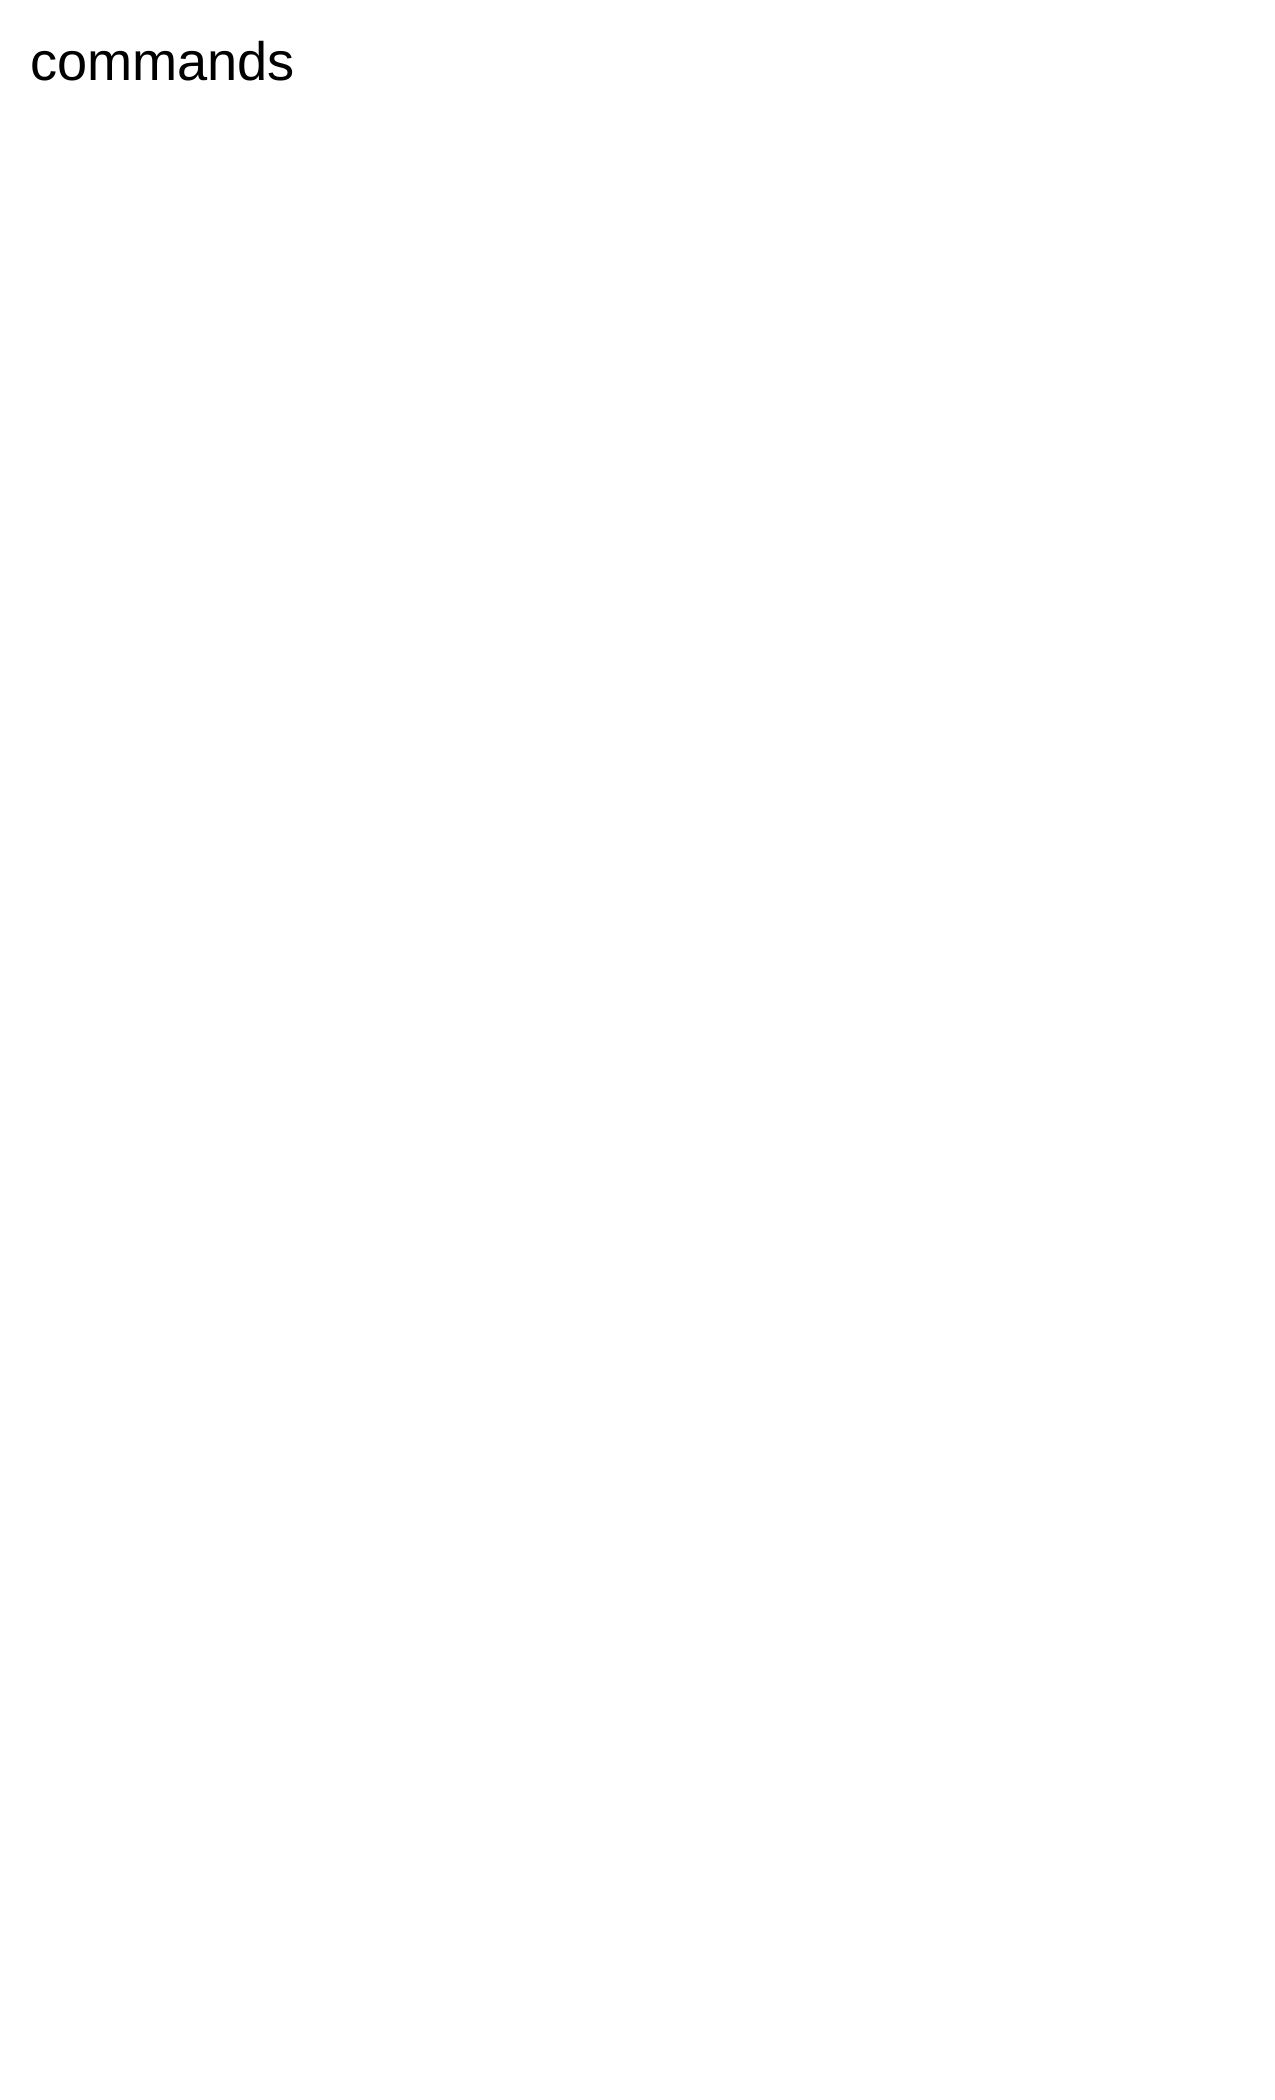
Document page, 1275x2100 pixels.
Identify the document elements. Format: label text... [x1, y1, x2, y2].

title commands [30, 30, 1245, 92]
